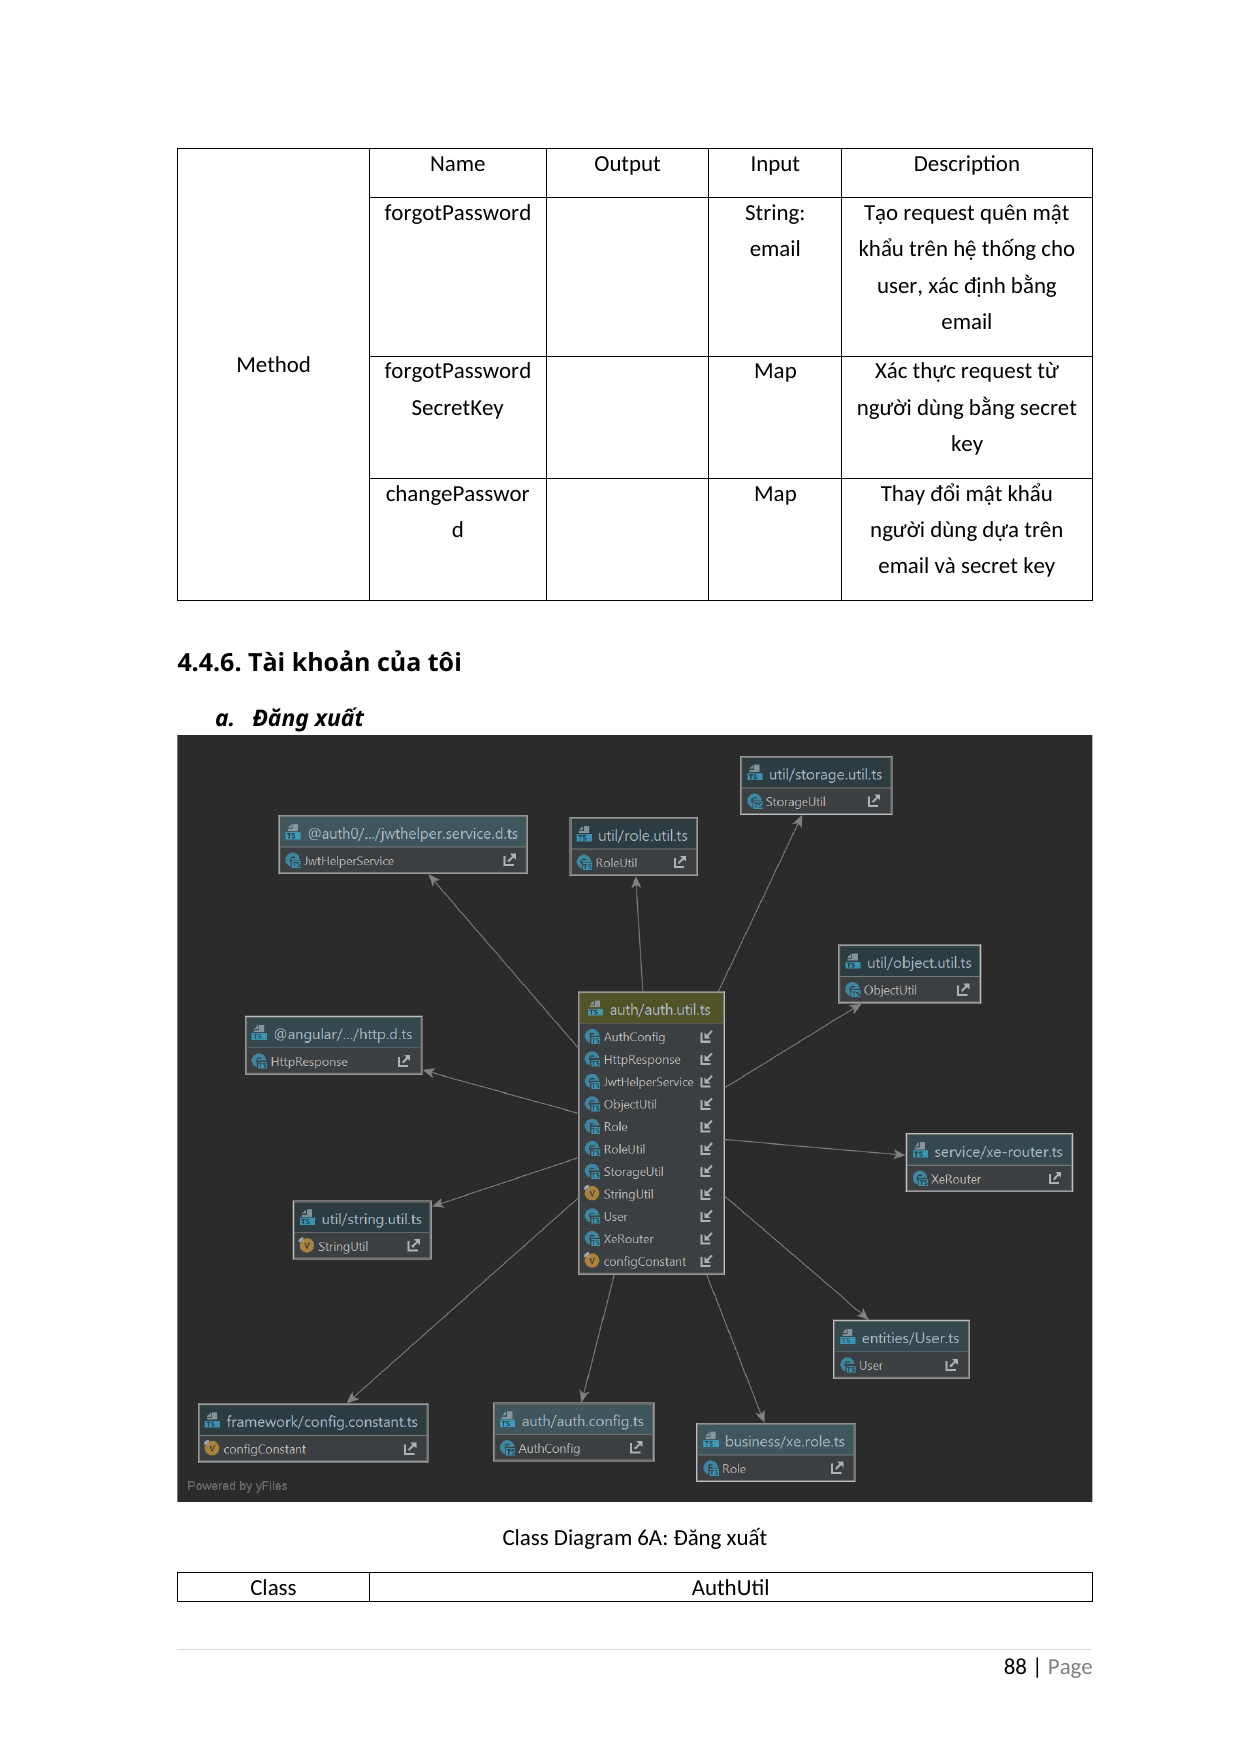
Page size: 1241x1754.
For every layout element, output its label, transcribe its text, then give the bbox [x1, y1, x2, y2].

table_cell Name [370, 149, 546, 197]
table_cell Tạo request quên mật khẩu trên hệ thống cho user, xác định bằng email [842, 198, 1092, 356]
table_cell changePassword [370, 479, 546, 600]
table_cell [547, 479, 708, 600]
table_cell Map [709, 357, 841, 478]
subtitle Đăng xuất [215, 701, 1092, 733]
table_cell String: email [709, 198, 841, 356]
table_cell forgotPassword [370, 198, 546, 356]
table_cell Input [709, 149, 841, 197]
table_header AuthUtil [370, 1573, 1092, 1601]
text Class Diagram 6A: Đăng xuất [177, 1523, 1092, 1551]
table_cell [547, 357, 708, 478]
table_cell Method [178, 149, 369, 600]
table_cell Description [842, 149, 1092, 197]
table_cell Xác thực request từ người dùng bằng secret key [842, 357, 1092, 478]
picture [177, 735, 1093, 1502]
table_cell forgotPasswordSecretKey [370, 357, 546, 478]
table_cell Map [709, 479, 841, 600]
table_cell [547, 198, 708, 356]
table_cell Thay đổi mật khẩu người dùng dựa trên email và secret key [842, 479, 1092, 600]
table_cell Output [547, 149, 708, 197]
table_header Class [178, 1573, 369, 1601]
subtitle 4.4.6. Tài khoản của tôi [177, 645, 1092, 679]
